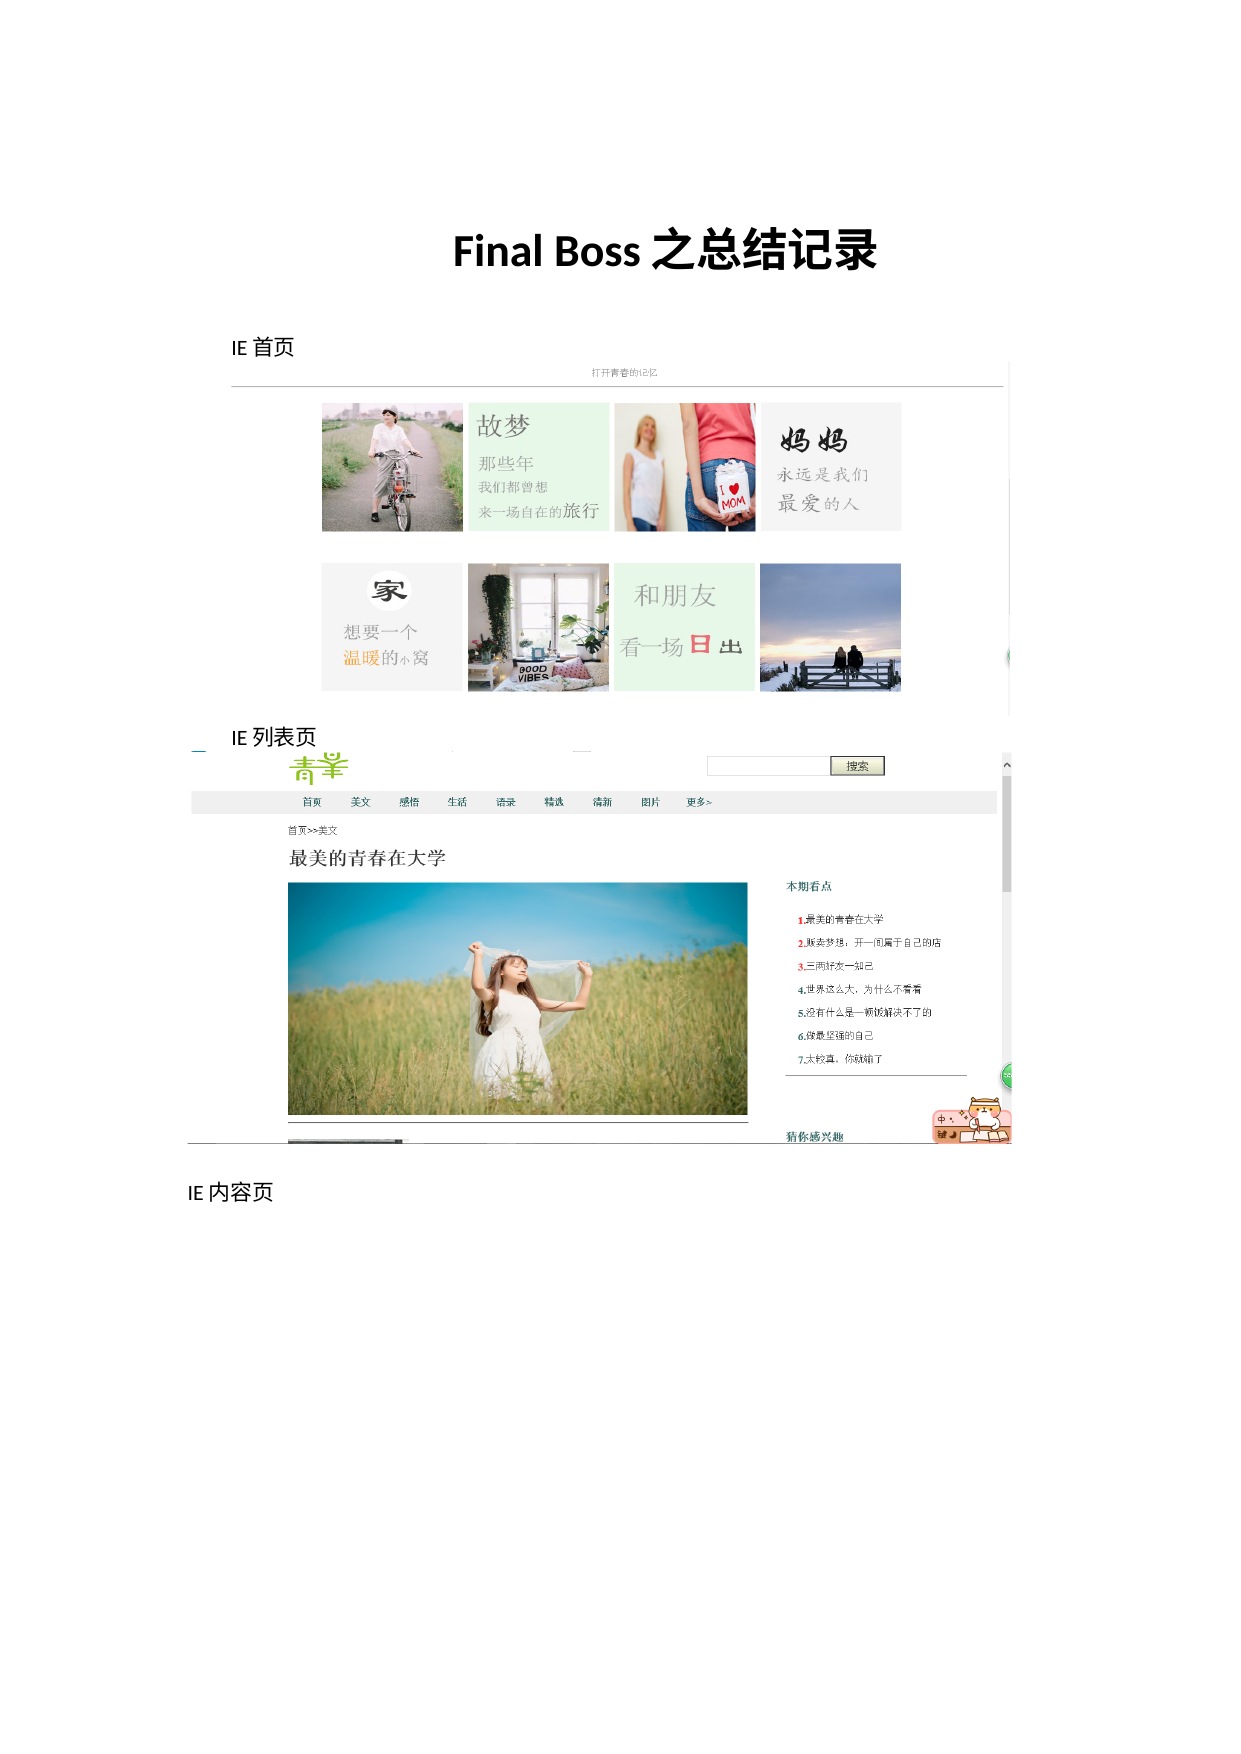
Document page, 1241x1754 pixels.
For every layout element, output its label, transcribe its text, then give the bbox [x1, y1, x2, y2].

subtitle Final Boss之总结记录 [187, 197, 1053, 295]
picture [231, 361, 1010, 716]
text IE内容页 [187, 1174, 1053, 1207]
text IE列表页 [187, 719, 1053, 752]
text IE首页 [187, 329, 1053, 362]
picture [187, 751, 1012, 1144]
